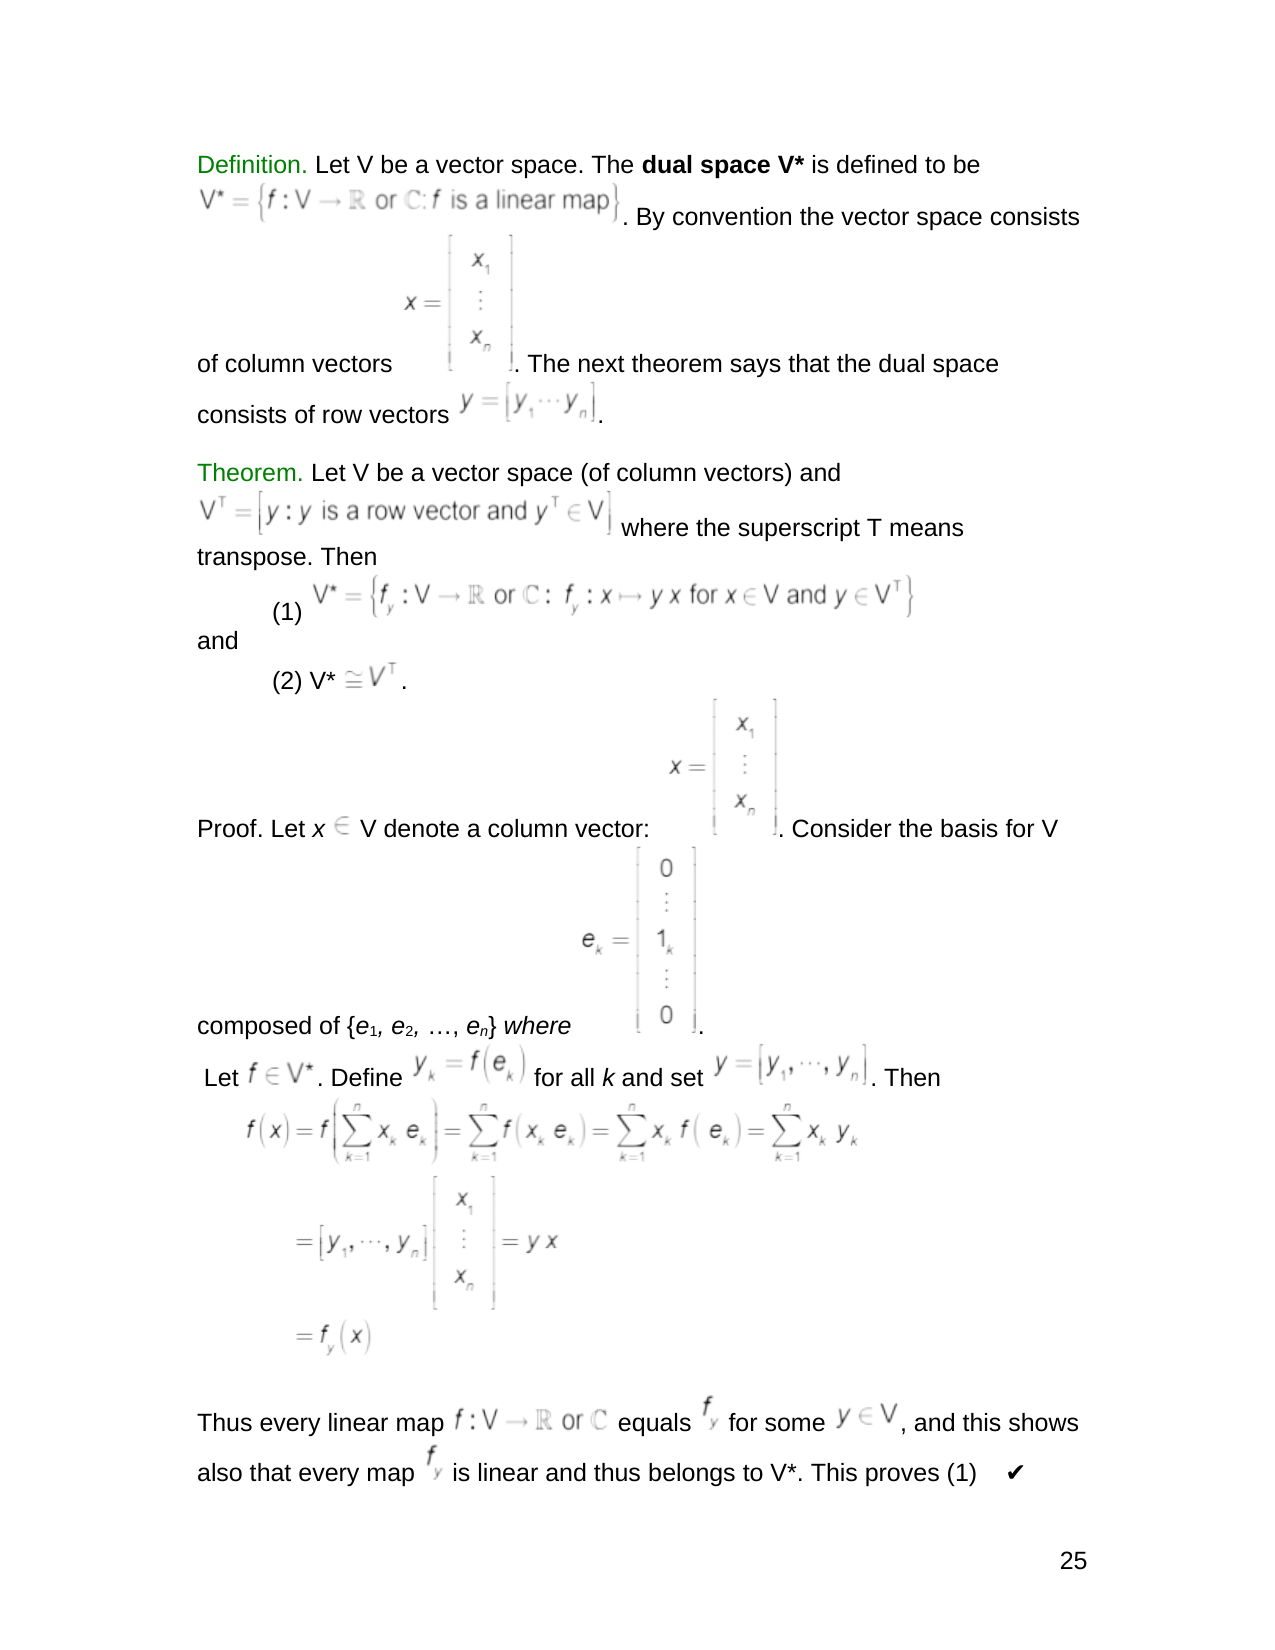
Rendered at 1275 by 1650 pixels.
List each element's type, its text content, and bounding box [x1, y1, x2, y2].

text Theorem. Let V be a vector space (of column vectors) and where the superscript T means transpose. Then [197, 458, 1087, 571]
text Thus every linear map equals for some , and this shows also that every map is linear and thus belongs to V*. This proves (1) ✔ [197, 1387, 1087, 1489]
text Definition. Let V be a vector space. The dual space V* is defined to be . By convention the vector space consists of column vectors . The next theorem says that the dual space consists of row vectors . [197, 150, 1087, 429]
text (2) V* . [197, 655, 1087, 695]
text and [197, 626, 1087, 655]
text (1) [197, 571, 1087, 626]
text Let . Define for all k and set . Then [197, 1040, 1087, 1091]
text Proof. Let x V denote a column vector: . Consider the basis for V composed of {e1, e2, …, en} where . [197, 695, 1087, 1040]
